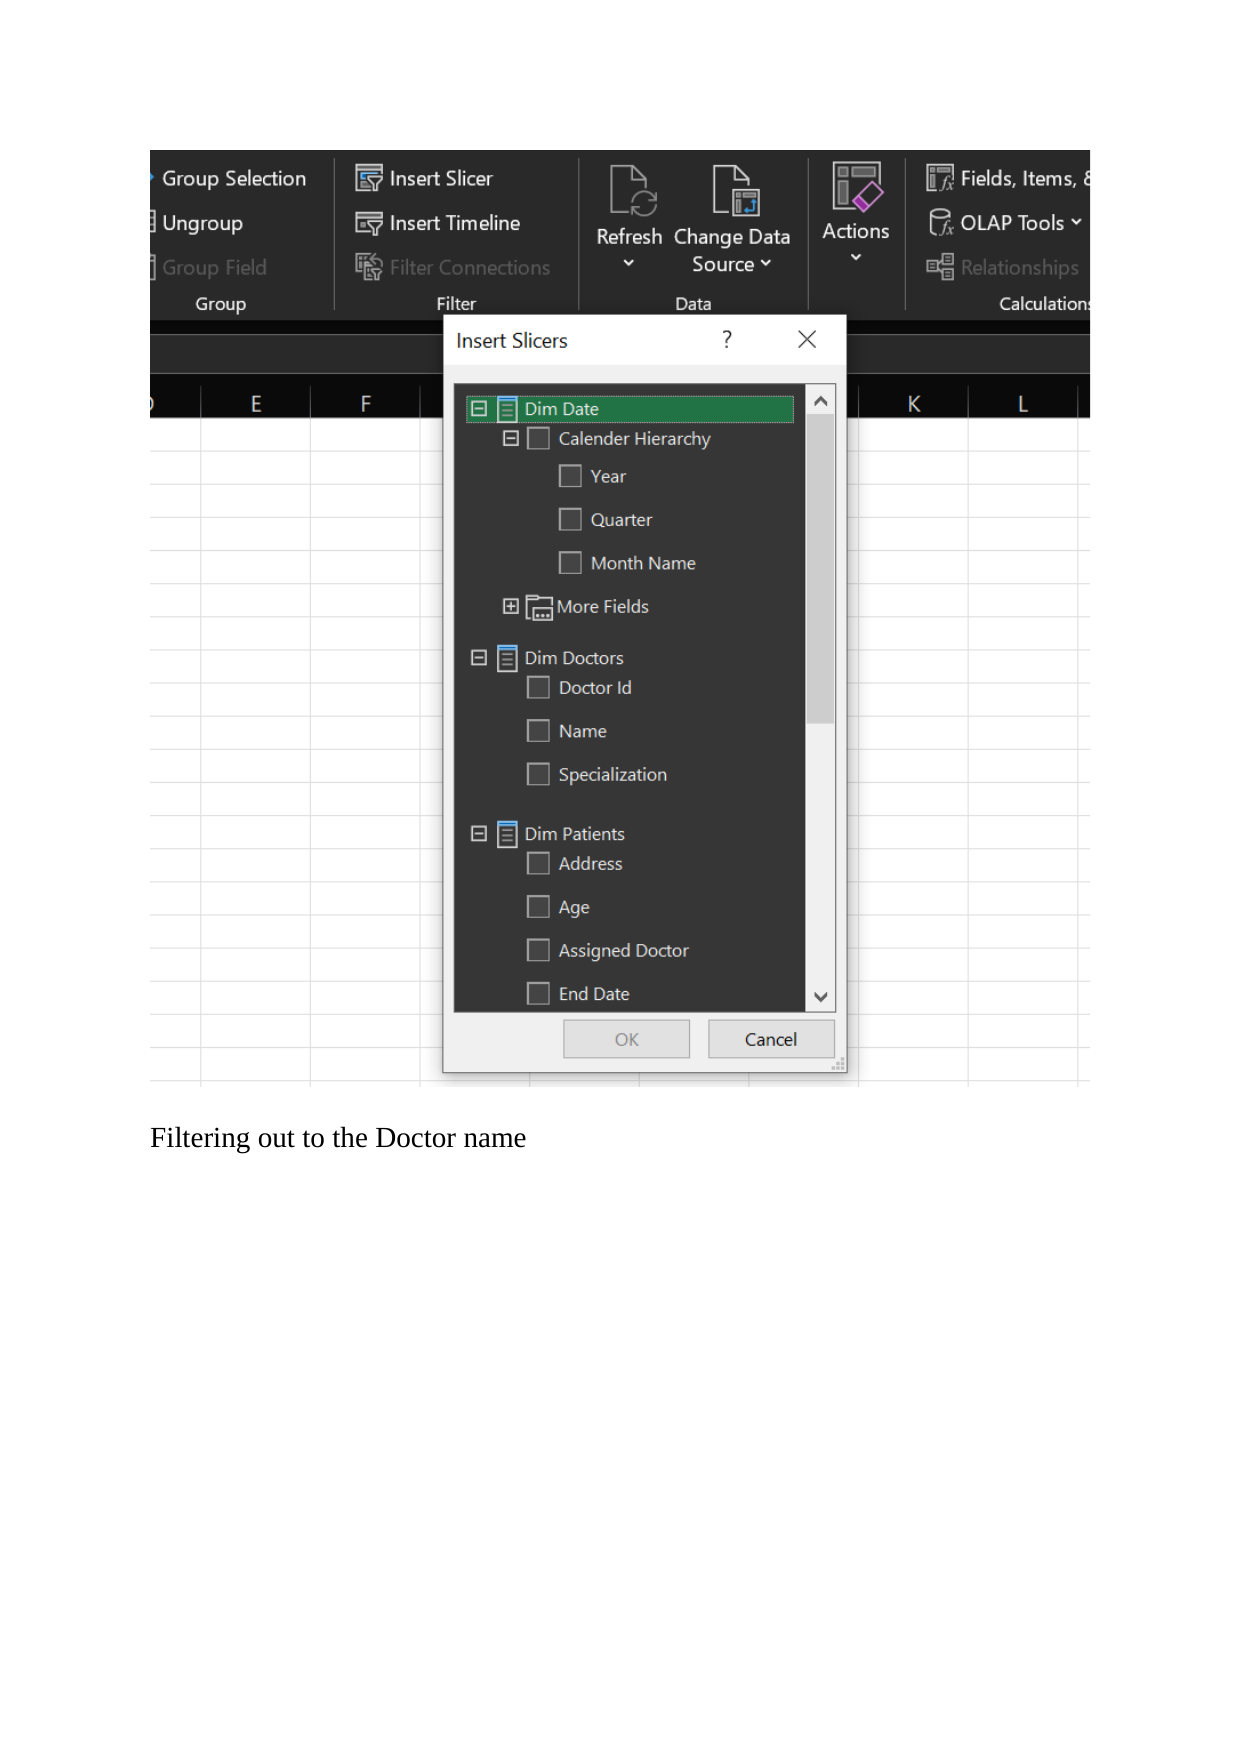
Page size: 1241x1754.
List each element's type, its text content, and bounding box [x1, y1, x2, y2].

picture [150, 150, 1091, 1087]
text Entered relevant data in here Selected from the Cube Then Clicked finish Selected Pivot table from here Then It came a window like this Demonstration of OLAP operations Roll-Up Drill-Down Inserted a Slicer to demonstrate slice Filtering out to the Doctor name Dicing Filtering out to multiple dimensions Pivoting – Changing perspective of analysis Calendar hierarchy from Rows to Columns [150, 1087, 1090, 1187]
